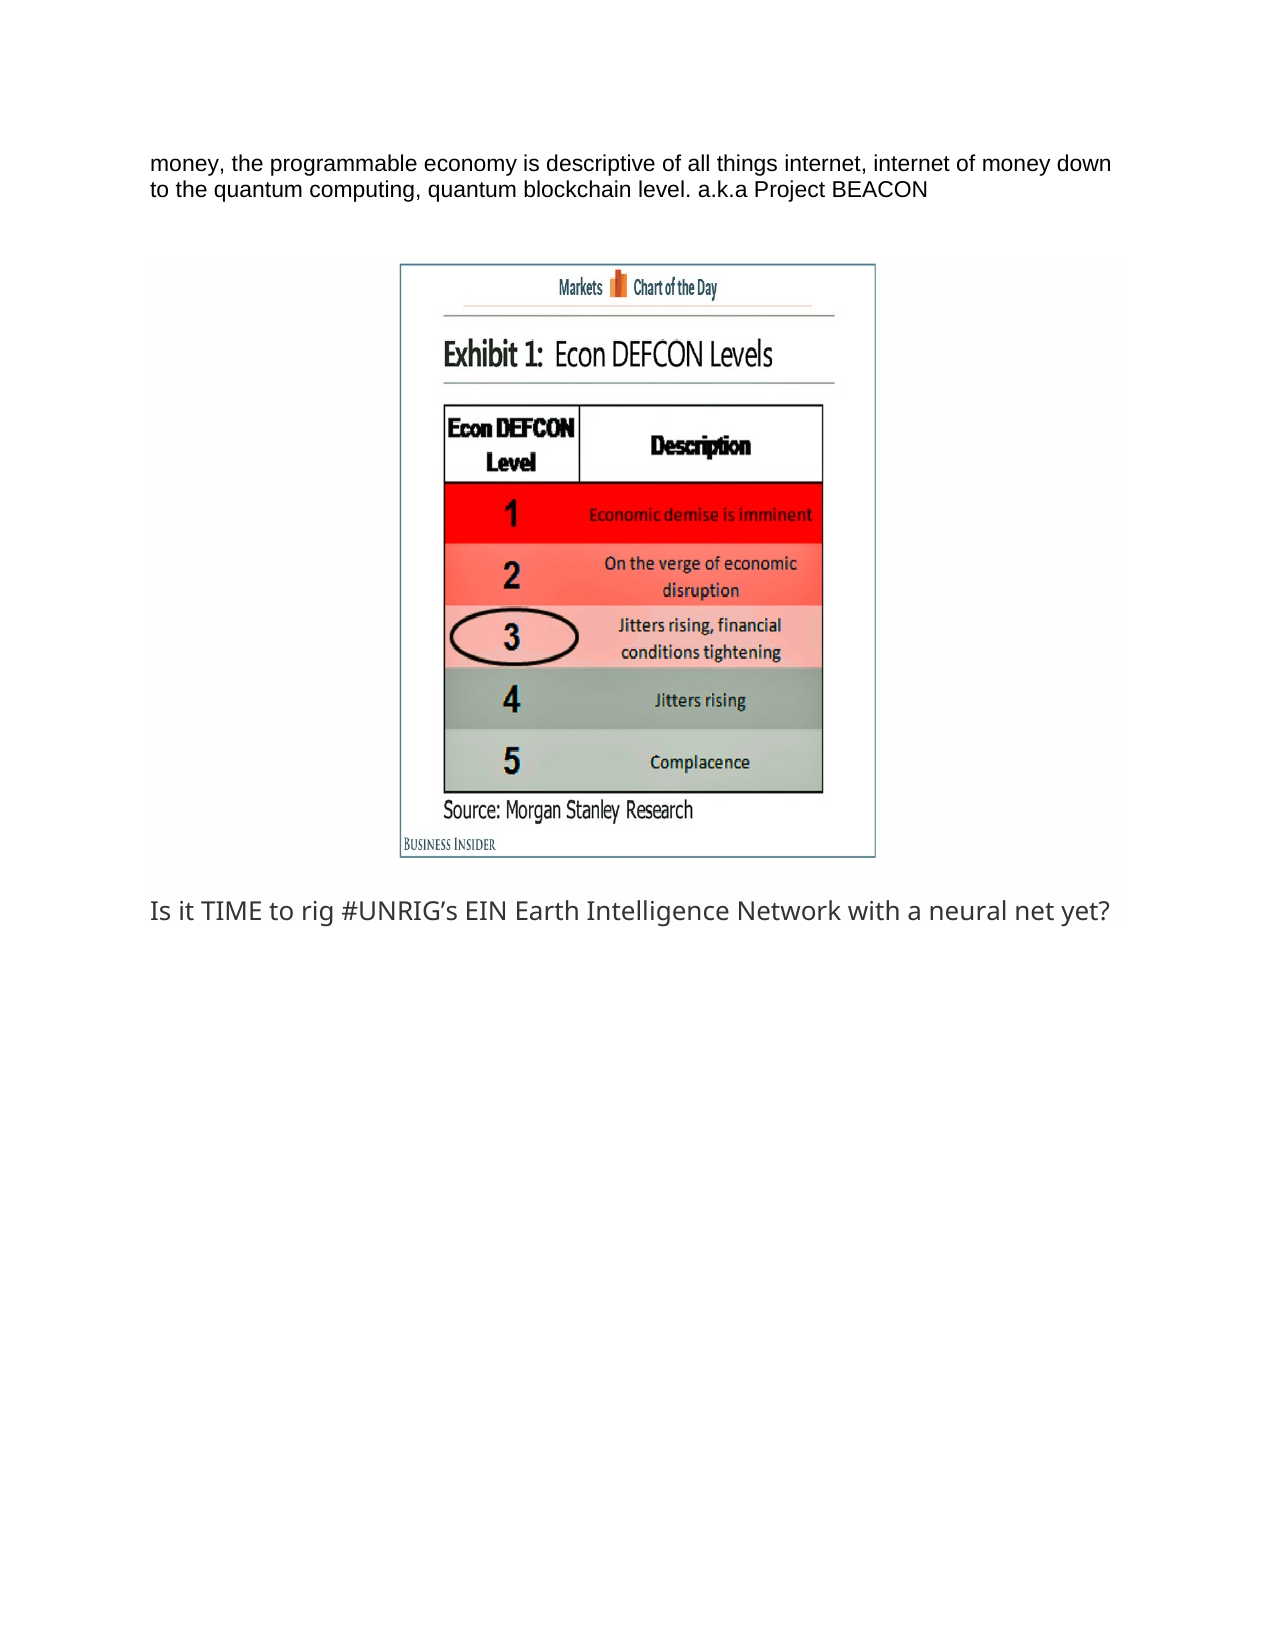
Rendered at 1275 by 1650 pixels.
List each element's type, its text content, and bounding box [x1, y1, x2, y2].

picture [396, 258, 879, 864]
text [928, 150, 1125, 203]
text Is it TIME to rig #UNRIG’s EIN Earth Intelligence Network with a neural net yet? [150, 893, 1125, 928]
